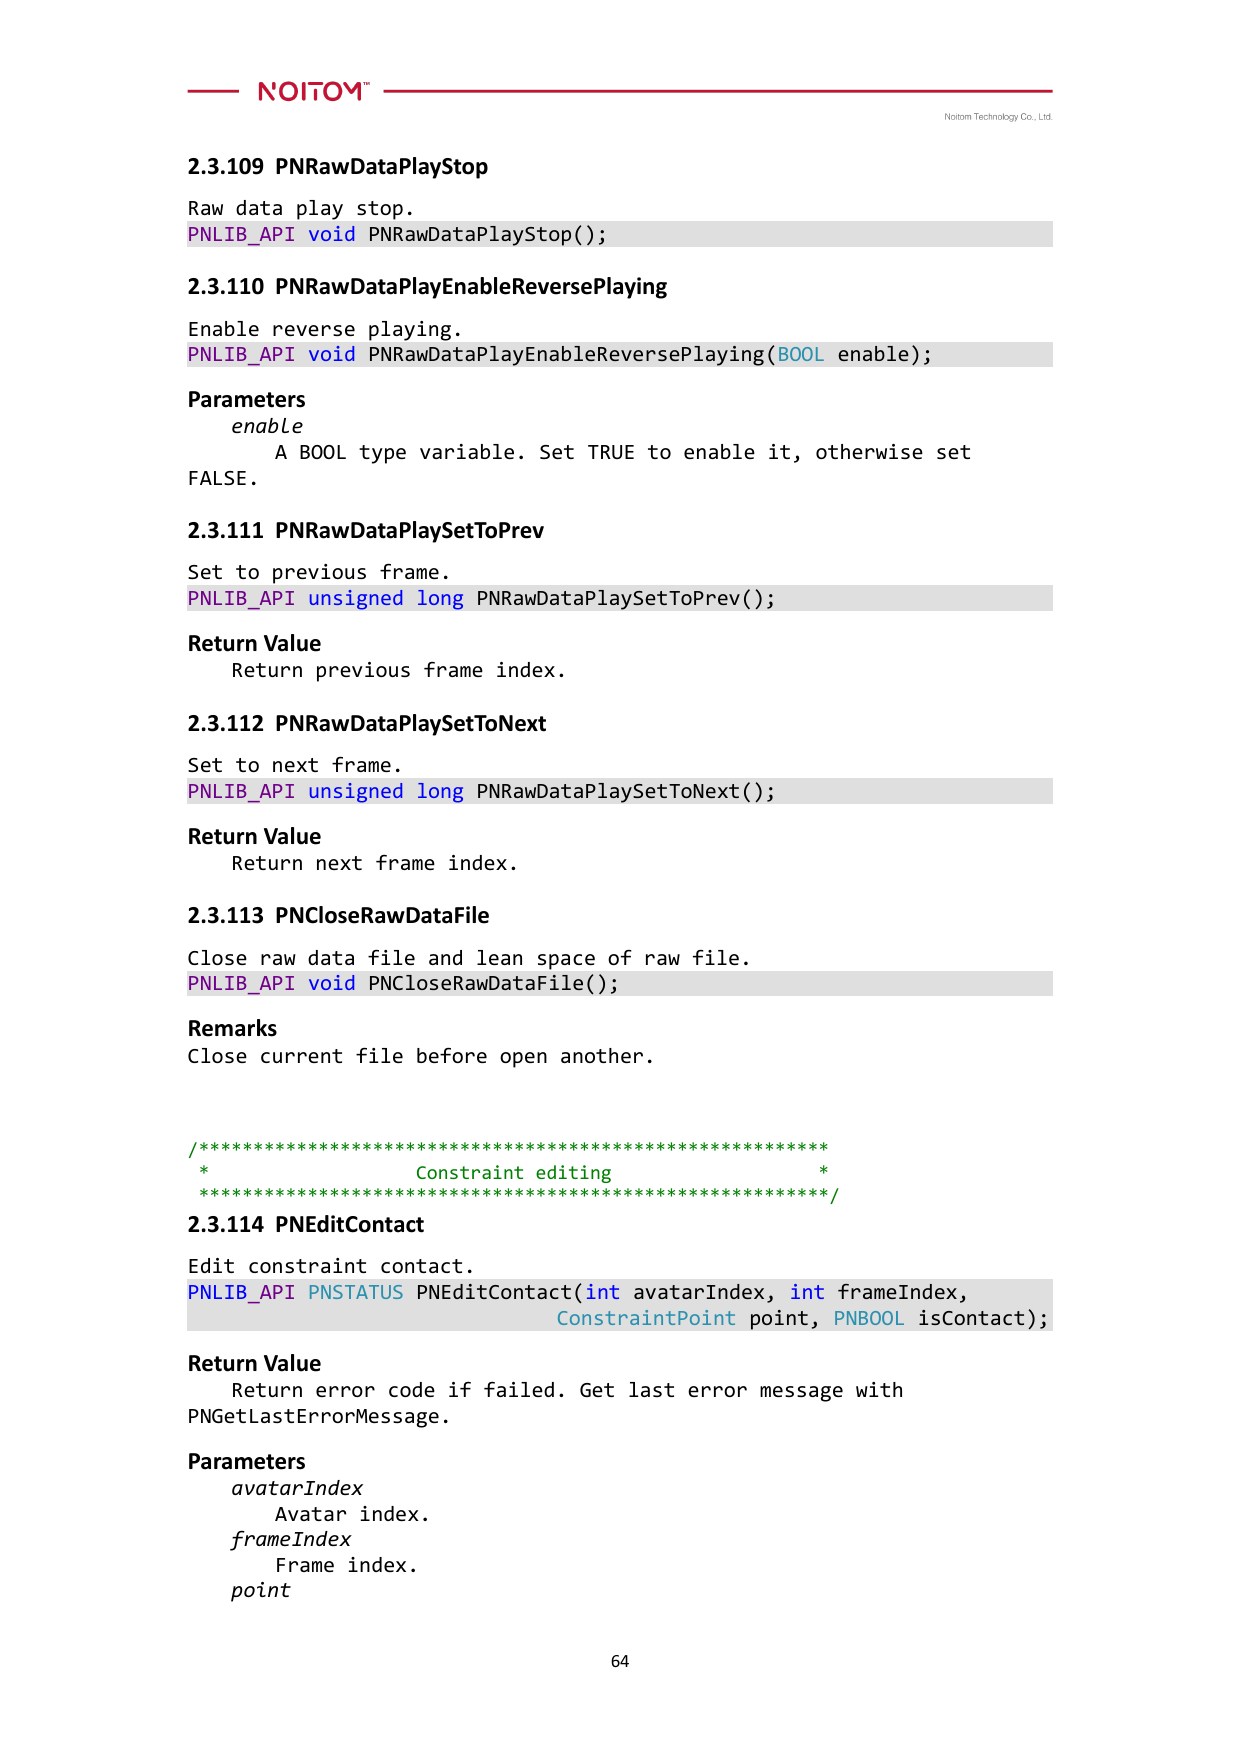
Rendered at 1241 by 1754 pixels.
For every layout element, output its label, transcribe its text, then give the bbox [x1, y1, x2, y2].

picture [187, 59, 1053, 134]
text Return previous frame index. [187, 658, 1053, 683]
text PNLIB_API PNSTATUS PNEditContact(int avatarIndex, int frameIndex, ConstraintPoint point, PNBOOL isContact); [187, 1279, 1053, 1331]
text PNLIB_API unsigned long PNRawDataPlaySetToPrev(); [187, 585, 1053, 611]
text Set to next frame. [187, 752, 1053, 778]
subtitle PNRawDataPlaySetToPrev [187, 514, 1053, 544]
subtitle PNEditContact [187, 1208, 1053, 1238]
text Return error code if failed. Get last error message with PNGetLastErrorMessage. [187, 1377, 1053, 1429]
text /********************************************************** [187, 1138, 1053, 1162]
text Close raw data file and lean space of raw file. [187, 945, 1053, 971]
text Raw data play stop. [187, 196, 1053, 221]
text Return Value [187, 820, 1053, 850]
subtitle PNRawDataPlayEnableReversePlaying [187, 270, 1053, 301]
text Avatar index. [187, 1501, 1053, 1527]
text Return Value [187, 627, 1053, 658]
text Return Value [187, 1347, 1053, 1377]
text PNLIB_API unsigned long PNRawDataPlaySetToNext(); [187, 778, 1053, 804]
text avatarIndex [187, 1475, 1053, 1501]
text Set to previous frame. [187, 560, 1053, 585]
text **********************************************************/ [187, 1185, 1053, 1208]
text A BOOL type variable. Set TRUE to enable it, otherwise set FALSE. [187, 439, 1053, 491]
subtitle PNCloseRawDataFile [187, 899, 1053, 930]
text Close current file before open another. [187, 1043, 1053, 1069]
text Parameters [187, 1445, 1053, 1475]
text Frame index. [187, 1552, 1053, 1578]
text enable [187, 414, 1053, 439]
text frameIndex [187, 1527, 1053, 1552]
subtitle PNRawDataPlaySetToNext [187, 707, 1053, 737]
text PNLIB_API void PNRawDataPlayStop(); [187, 221, 1053, 247]
text * Constraint editing * [187, 1162, 1053, 1185]
text PNLIB_API void PNRawDataPlayEnableReversePlaying(BOOL enable); [187, 342, 1053, 367]
text Parameters [187, 383, 1053, 414]
text PNLIB_API void PNCloseRawDataFile(); [187, 971, 1053, 996]
subtitle PNRawDataPlayStop [187, 150, 1053, 181]
text Return next frame index. [187, 850, 1053, 876]
text point [187, 1578, 1053, 1603]
text Edit constraint contact. [187, 1254, 1053, 1279]
text Enable reverse playing. [187, 316, 1053, 342]
text Remarks [187, 1012, 1053, 1043]
